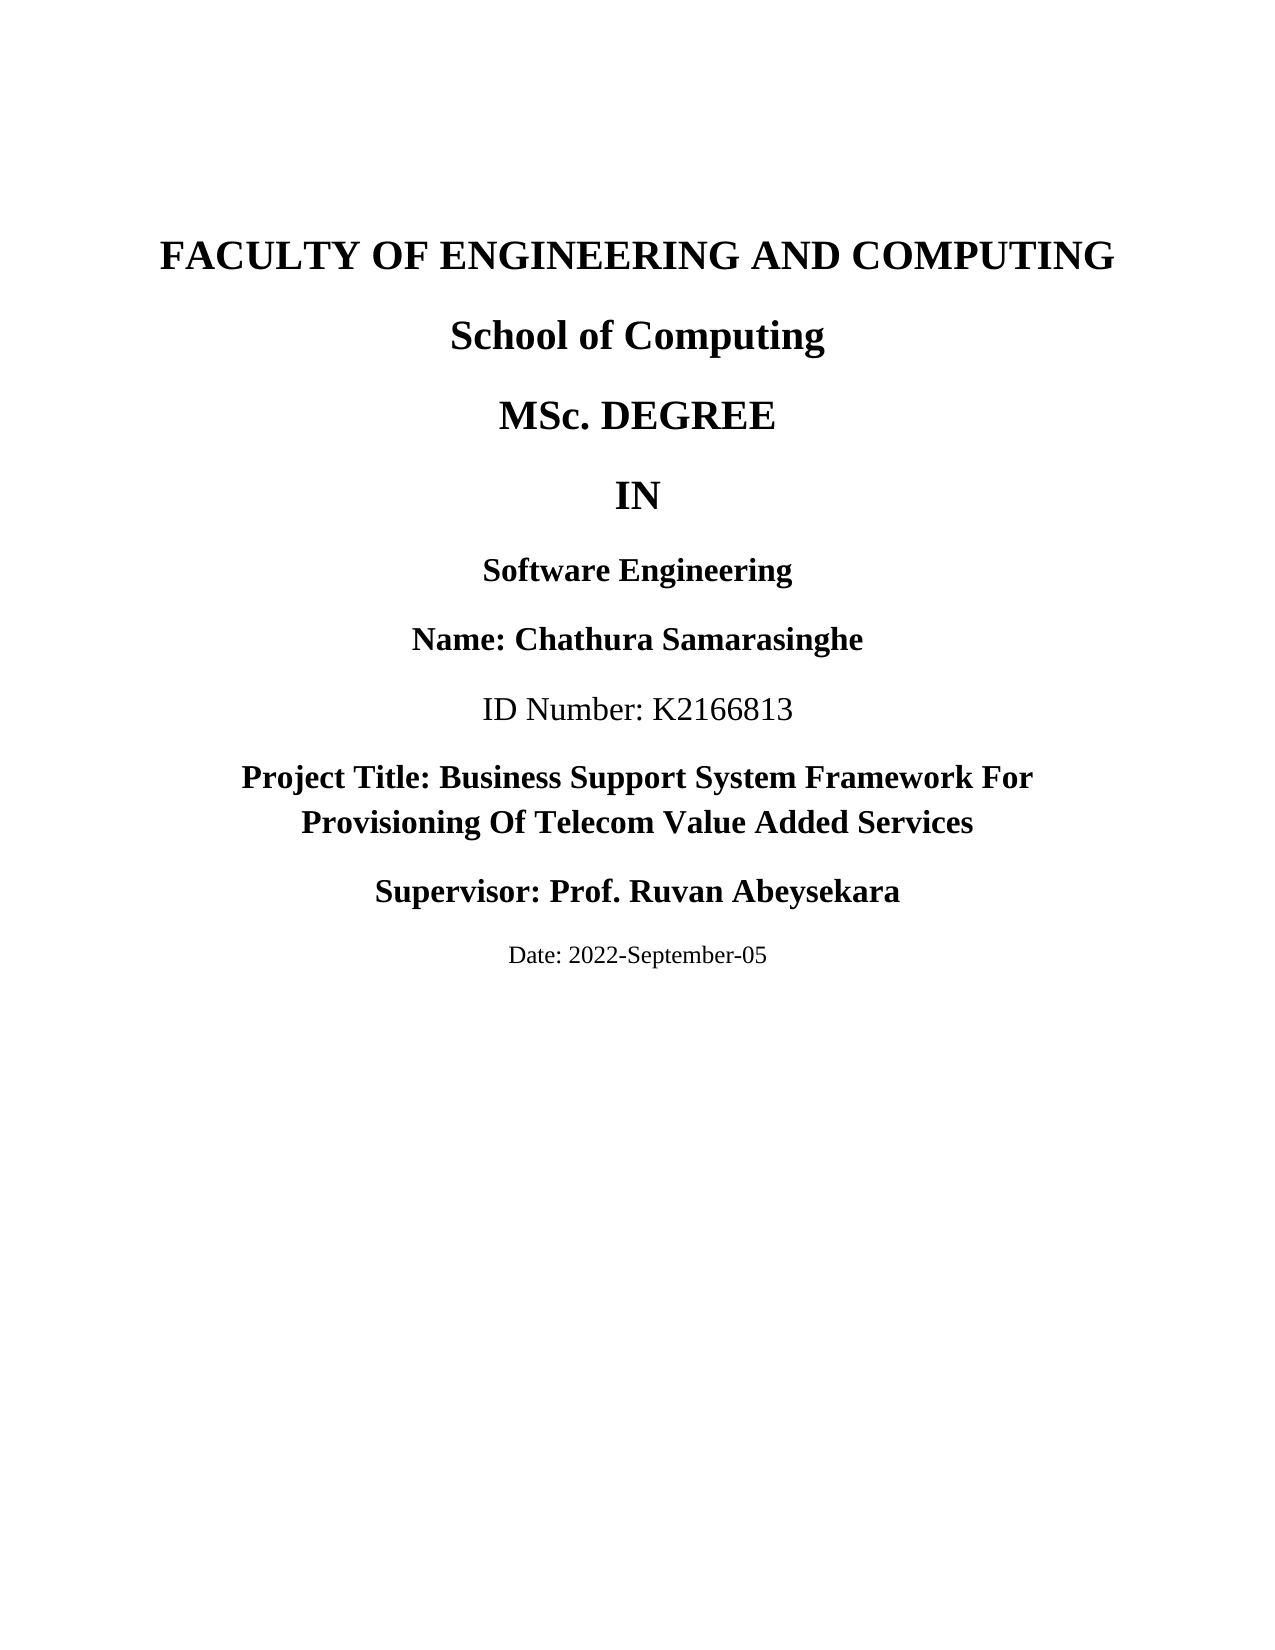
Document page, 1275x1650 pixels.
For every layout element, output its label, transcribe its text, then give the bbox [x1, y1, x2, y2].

text School of Computing [150, 310, 1125, 358]
text ID Number: K2166813 [150, 689, 1125, 727]
text Project Title: Business Support System Framework For Provisioning Of Telecom Value Added Services [150, 758, 1125, 840]
text MSc. DEGREE [150, 390, 1125, 438]
text IN [150, 471, 1125, 518]
text Software Engineering [150, 551, 1125, 589]
text Date: 2022-September-05 [150, 940, 1125, 969]
text Name: Chathura Samarasinghe [150, 620, 1125, 658]
text Supervisor: Prof. Ruvan Abeysekara [150, 871, 1125, 909]
text FACULTY OF ENGINEERING AND COMPUTING [150, 230, 1125, 278]
